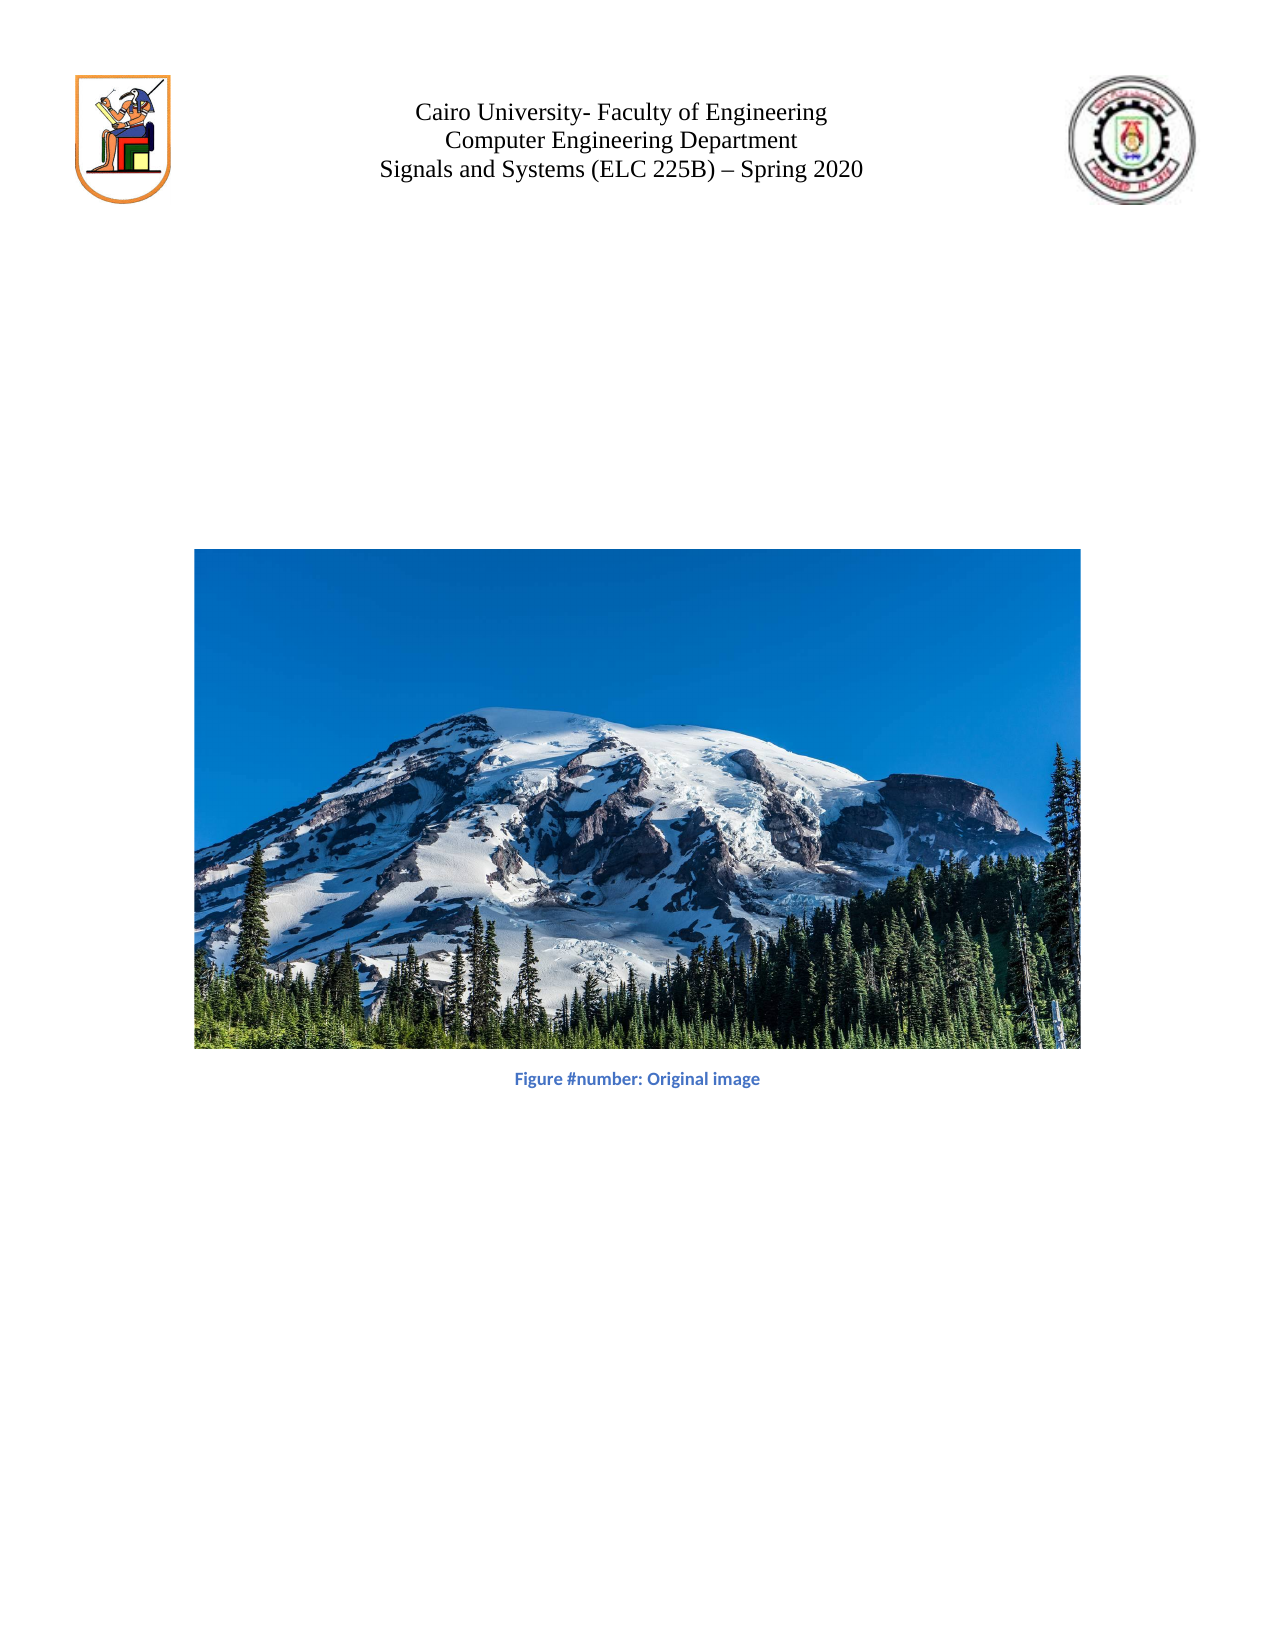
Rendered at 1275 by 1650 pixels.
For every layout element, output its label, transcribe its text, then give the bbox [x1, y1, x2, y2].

picture [75, 75, 171, 205]
picture [1064, 75, 1200, 205]
picture [194, 549, 1081, 1049]
text Figure #number: Original image [75, 1067, 1200, 1090]
